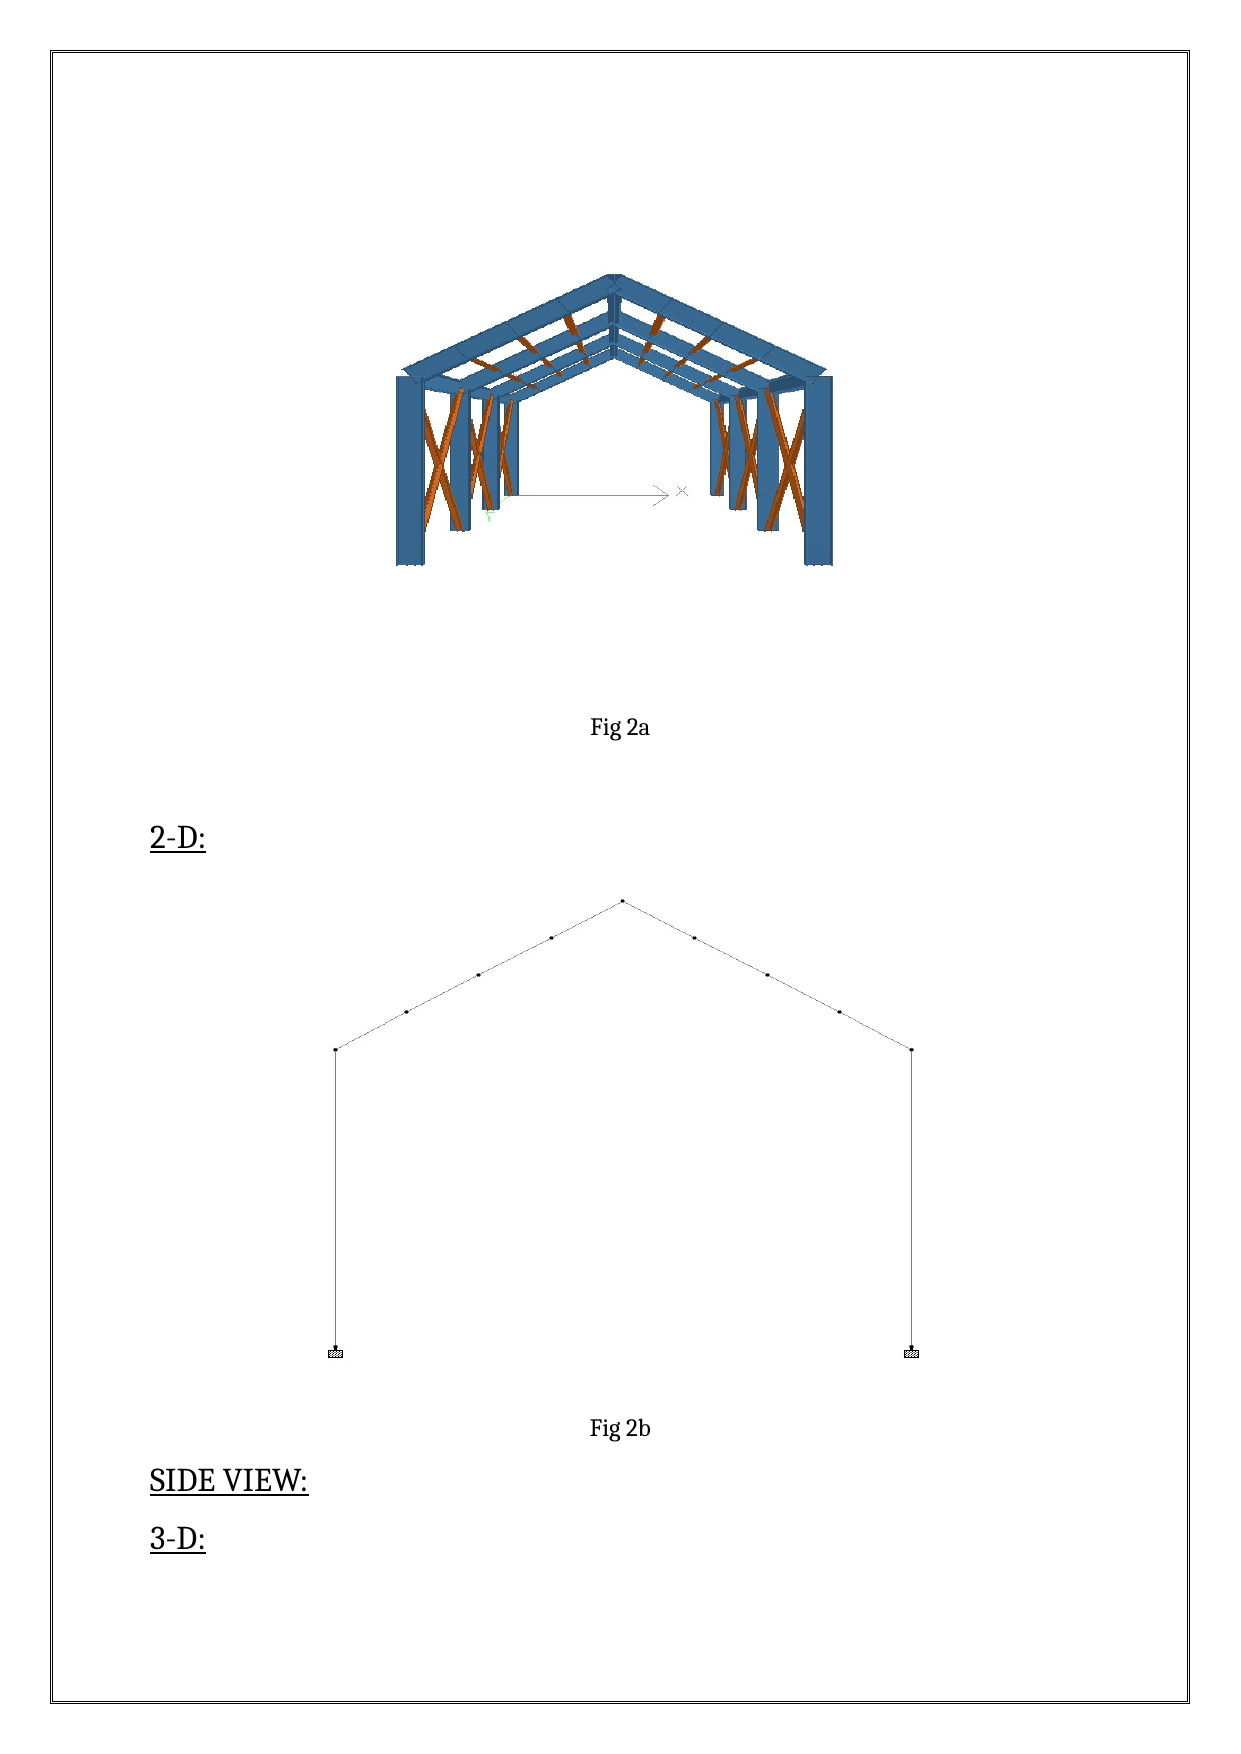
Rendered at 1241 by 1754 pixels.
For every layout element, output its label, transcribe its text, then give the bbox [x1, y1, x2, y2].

text 3-D: [150, 1520, 1090, 1558]
text SIDE VIEW: [150, 1462, 1090, 1500]
picture [150, 858, 1091, 1396]
text Fig 2a [150, 713, 1090, 741]
picture [150, 150, 1091, 694]
text 2-D: [150, 818, 1090, 858]
text Fig 2b [150, 1414, 1090, 1443]
